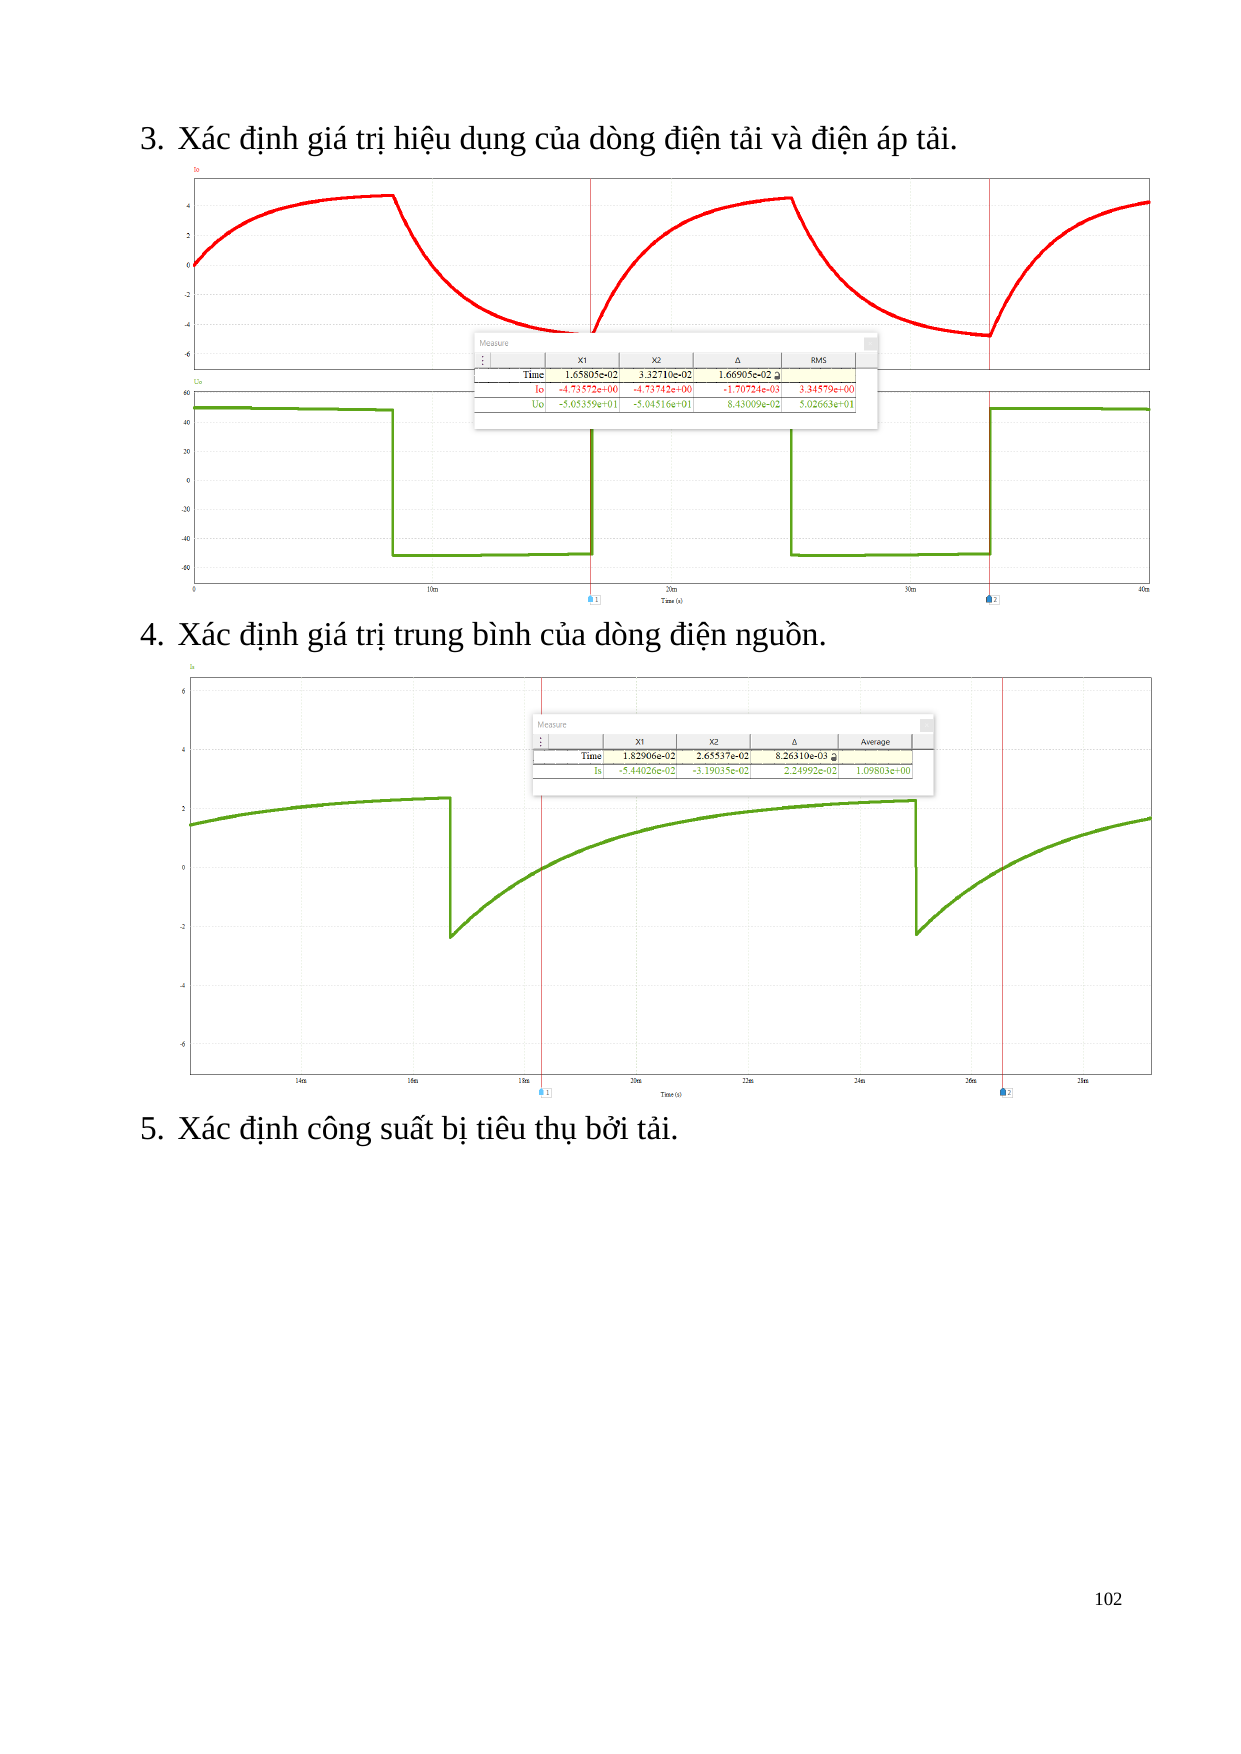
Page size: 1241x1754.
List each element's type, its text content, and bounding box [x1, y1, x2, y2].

picture [177, 162, 1153, 610]
list Xác định giá trị hiệu dụng của dòng điện tải và điện áp tải. [140, 118, 1122, 156]
picture [177, 658, 1153, 1103]
list Xác định công suất bị tiêu thụ bởi tải. [140, 1108, 1122, 1147]
list Xác định giá trị trung bình của dòng điện nguồn. [140, 614, 1122, 653]
